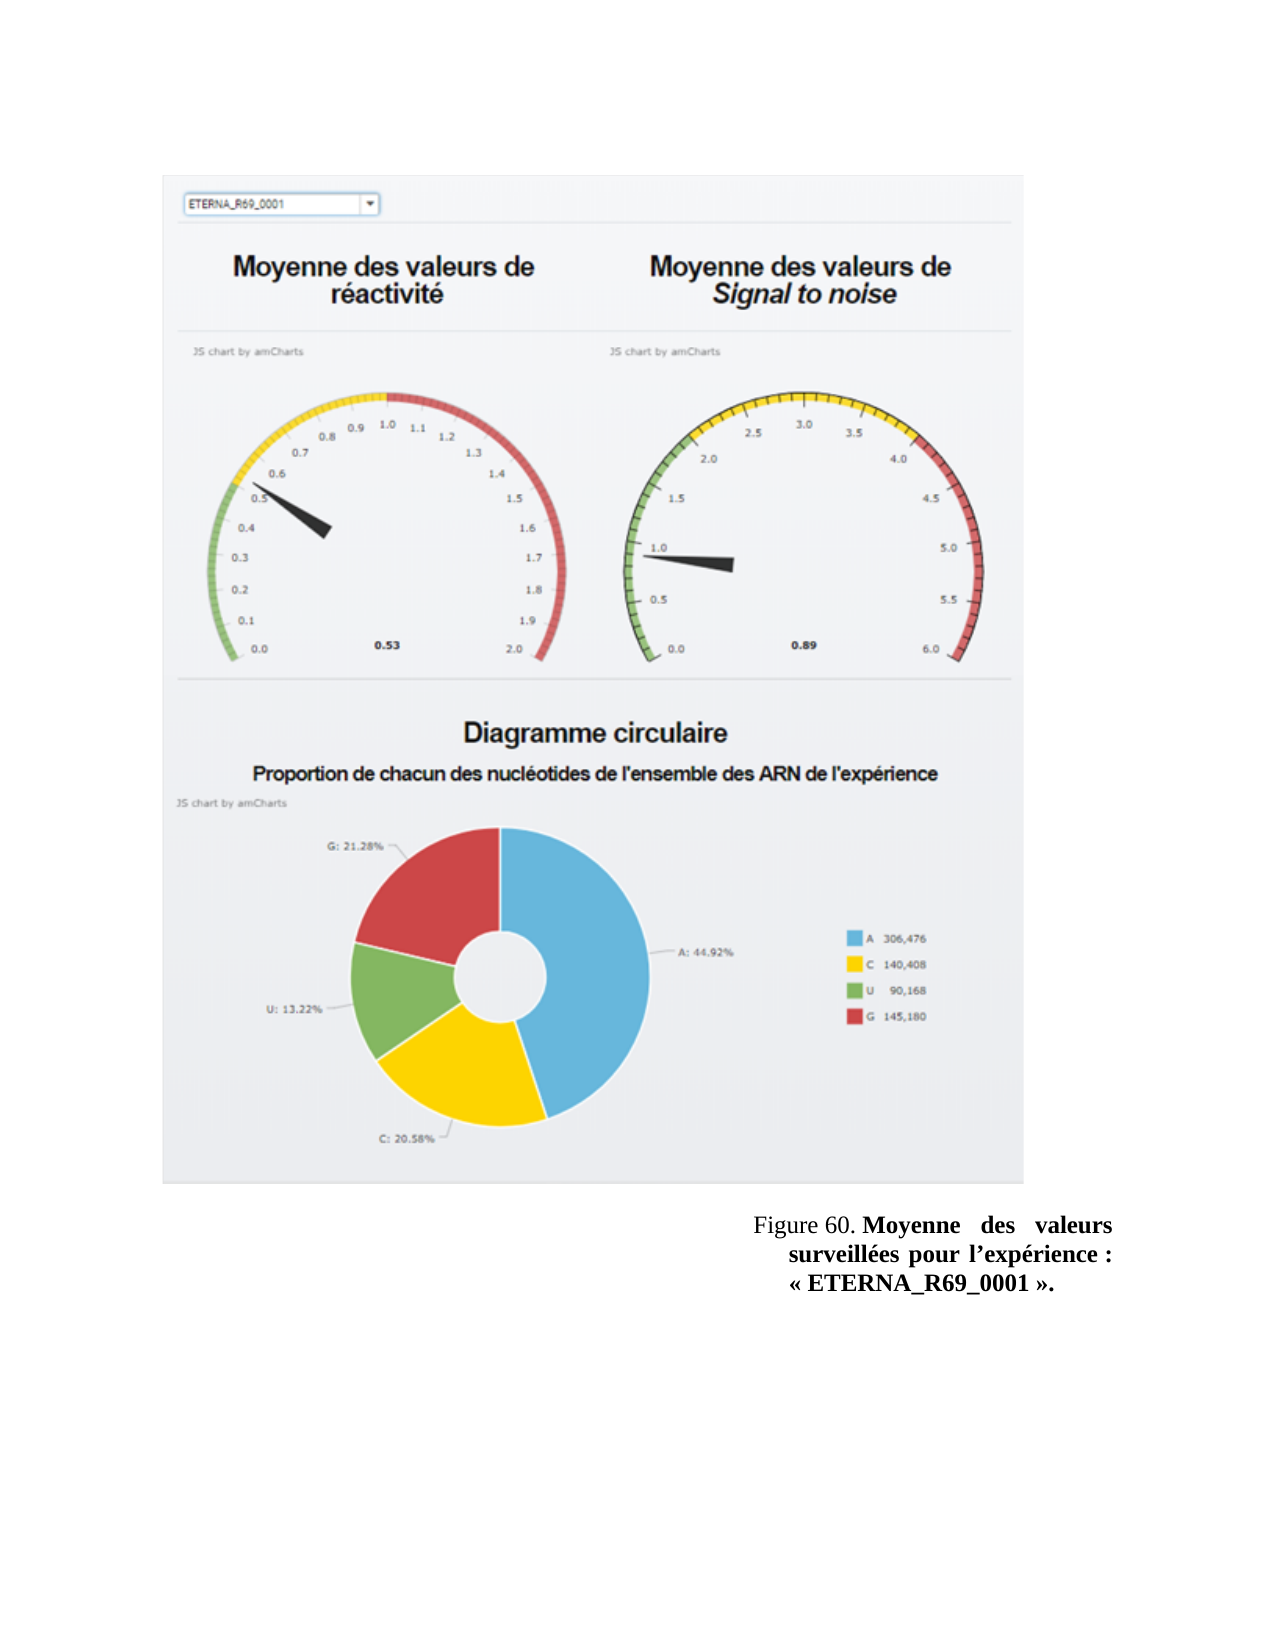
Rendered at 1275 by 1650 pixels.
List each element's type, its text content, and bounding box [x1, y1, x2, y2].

picture [162, 175, 1024, 1184]
text Moyenne des valeurs surveillées pour l’expérience : « ETERNA_R69_0001 ». [753, 1210, 1113, 1297]
